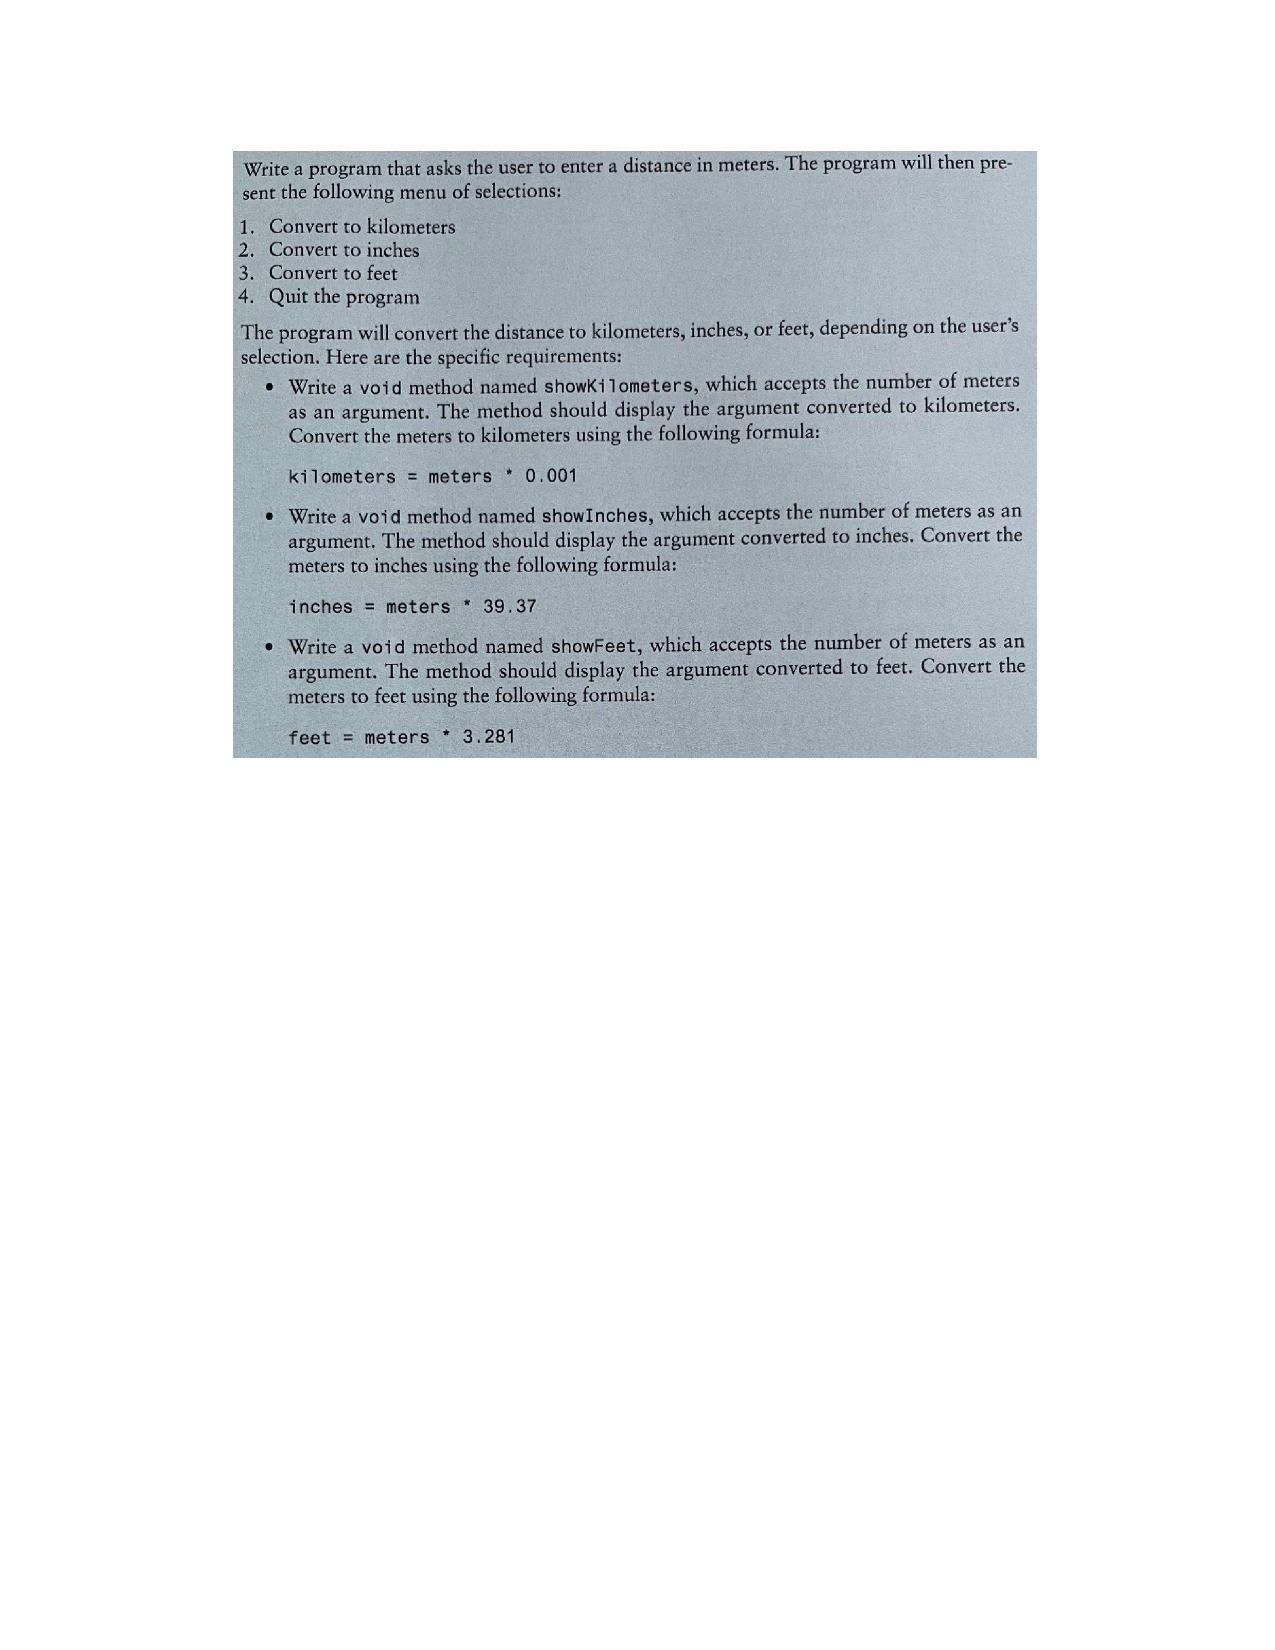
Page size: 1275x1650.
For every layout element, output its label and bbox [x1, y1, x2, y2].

picture [232, 150, 1038, 758]
